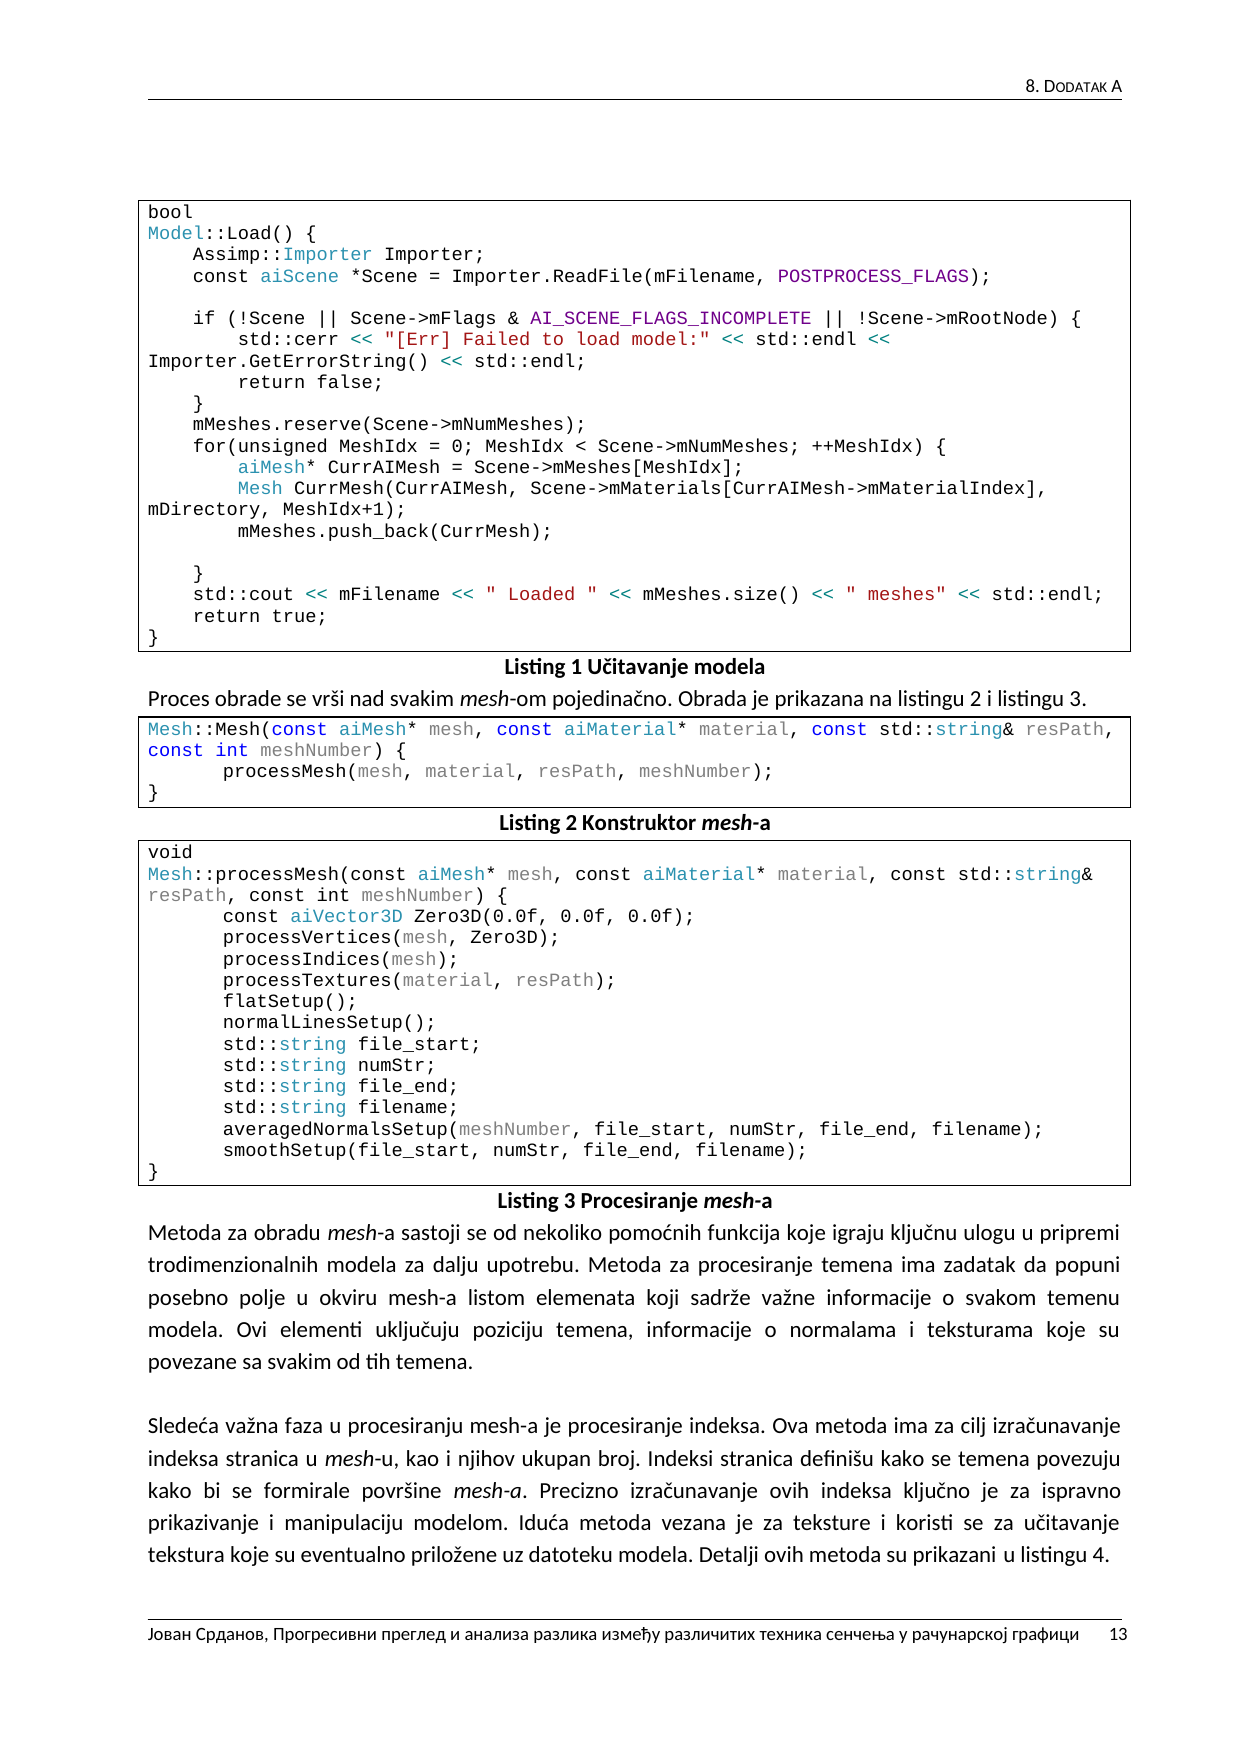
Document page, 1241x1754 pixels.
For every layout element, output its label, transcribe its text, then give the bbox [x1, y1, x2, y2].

text aiMesh* CurrAIMesh = Scene->mMeshes[MeshIdx]; [148, 458, 1122, 479]
text const aiVector3D Zero3D(0.0f, 0.0f, 0.0f); [148, 907, 1122, 928]
text return true; [148, 606, 1122, 624]
text processIndices(mesh); [148, 949, 1122, 971]
text std::string filename; [148, 1098, 1122, 1119]
text normalLinesSetup(); [148, 1013, 1122, 1034]
text } [148, 564, 1122, 585]
text Metoda za obradu mesh-a sastoji se od nekoliko pomoćnih funkcija koje igraju ključnu ulogu u pripremi trodimenzionalnih modela za dalju upotrebu. Metoda za procesiranje temena ima zadatak da popuni posebno polje u okviru mesh-a listom elemenata koji sadrže važne informacije o svakom temenu modela. Ovi elementi uključuju poziciju temena, informacije o normalama i teksturama koje su povezane sa svakim od tih temena. [148, 1218, 1122, 1375]
text smoothSetup(file_start, numStr, file_end, filename); [148, 1141, 1122, 1159]
text } [139, 780, 1130, 807]
text } [139, 1159, 1130, 1185]
text processVertices(mesh, Zero3D); [148, 928, 1122, 949]
text processMesh(mesh, material, resPath, meshNumber); [148, 762, 1122, 780]
text std::string file_end; [148, 1077, 1122, 1098]
text std::string file_start; [148, 1034, 1122, 1056]
text mMeshes.reserve(Scene->mNumMeshes); [148, 415, 1122, 436]
text Mesh::processMesh(const aiMesh* mesh, const aiMaterial* material, const std::string& resPath, const int meshNumber) { [148, 864, 1122, 907]
text processTextures(material, resPath); [148, 971, 1122, 992]
text Mesh CurrMesh(CurrAIMesh, Scene->mMaterials[CurrAIMesh->mMaterialIndex], mDirectory, MeshIdx+1); [148, 479, 1122, 521]
text Mesh::Mesh(const aiMesh* mesh, const aiMaterial* material, const std::string& resPath, const int meshNumber) { [139, 718, 1130, 762]
text } [148, 394, 1122, 415]
text void [139, 841, 1130, 864]
text Listing 2 Konstruktor mesh-a [148, 808, 1122, 836]
text std::string numStr; [148, 1056, 1122, 1077]
text Assimp::Importer Importer; [148, 245, 1122, 266]
text return false; [148, 373, 1122, 394]
text const aiScene *Scene = Importer.ReadFile(mFilename, POSTPROCESS_FLAGS); [148, 266, 1122, 288]
text bool [139, 201, 1130, 224]
text Proces obrade se vrši nad svakim mesh-om pojedinačno. Obrada je prikazana na listingu 2 i listingu 3. [148, 684, 1122, 712]
text for(unsigned MeshIdx = 0; MeshIdx < Scene->mNumMeshes; ++MeshIdx) { [148, 436, 1122, 458]
text Listing 1 Učitavanje modela [148, 652, 1122, 680]
text if (!Scene || Scene->mFlags & AI_SCENE_FLAGS_INCOMPLETE || !Scene->mRootNode) { [148, 309, 1122, 330]
text Sledeća važna faza u procesiranju mesh-a je procesiranje indeksa. Ova metoda ima za cilj izračunavanje indeksa stranica u mesh-u, kao i njihov ukupan broj. Indeksi stranica definišu kako se temena povezuju kako bi se formirale površine mesh-a. Precizno izračunavanje ovih indeksa ključno je za ispravno prikazivanje i manipulaciju modelom. Iduća metoda vezana je za teksture i koristi se za učitavanje tekstura koje su eventualno priložene uz datoteku modela. Detalji ovih metoda su prikazani u listingu 4. [148, 1411, 1122, 1568]
text std::cout << mFilename << " Loaded " << mMeshes.size() << " meshes" << std::endl; [148, 585, 1122, 606]
text } [139, 624, 1130, 651]
text flatSetup(); [148, 992, 1122, 1013]
text averagedNormalsSetup(meshNumber, file_start, numStr, file_end, filename); [148, 1119, 1122, 1141]
text Model::Load() { [148, 224, 1122, 245]
text std::cerr << "[Err] Failed to load model:" << std::endl << Importer.GetErrorString() << std::endl; [148, 330, 1122, 373]
text mMeshes.push_back(CurrMesh); [148, 521, 1122, 543]
text Listing 3 Procesiranje mesh-a [148, 1186, 1122, 1214]
